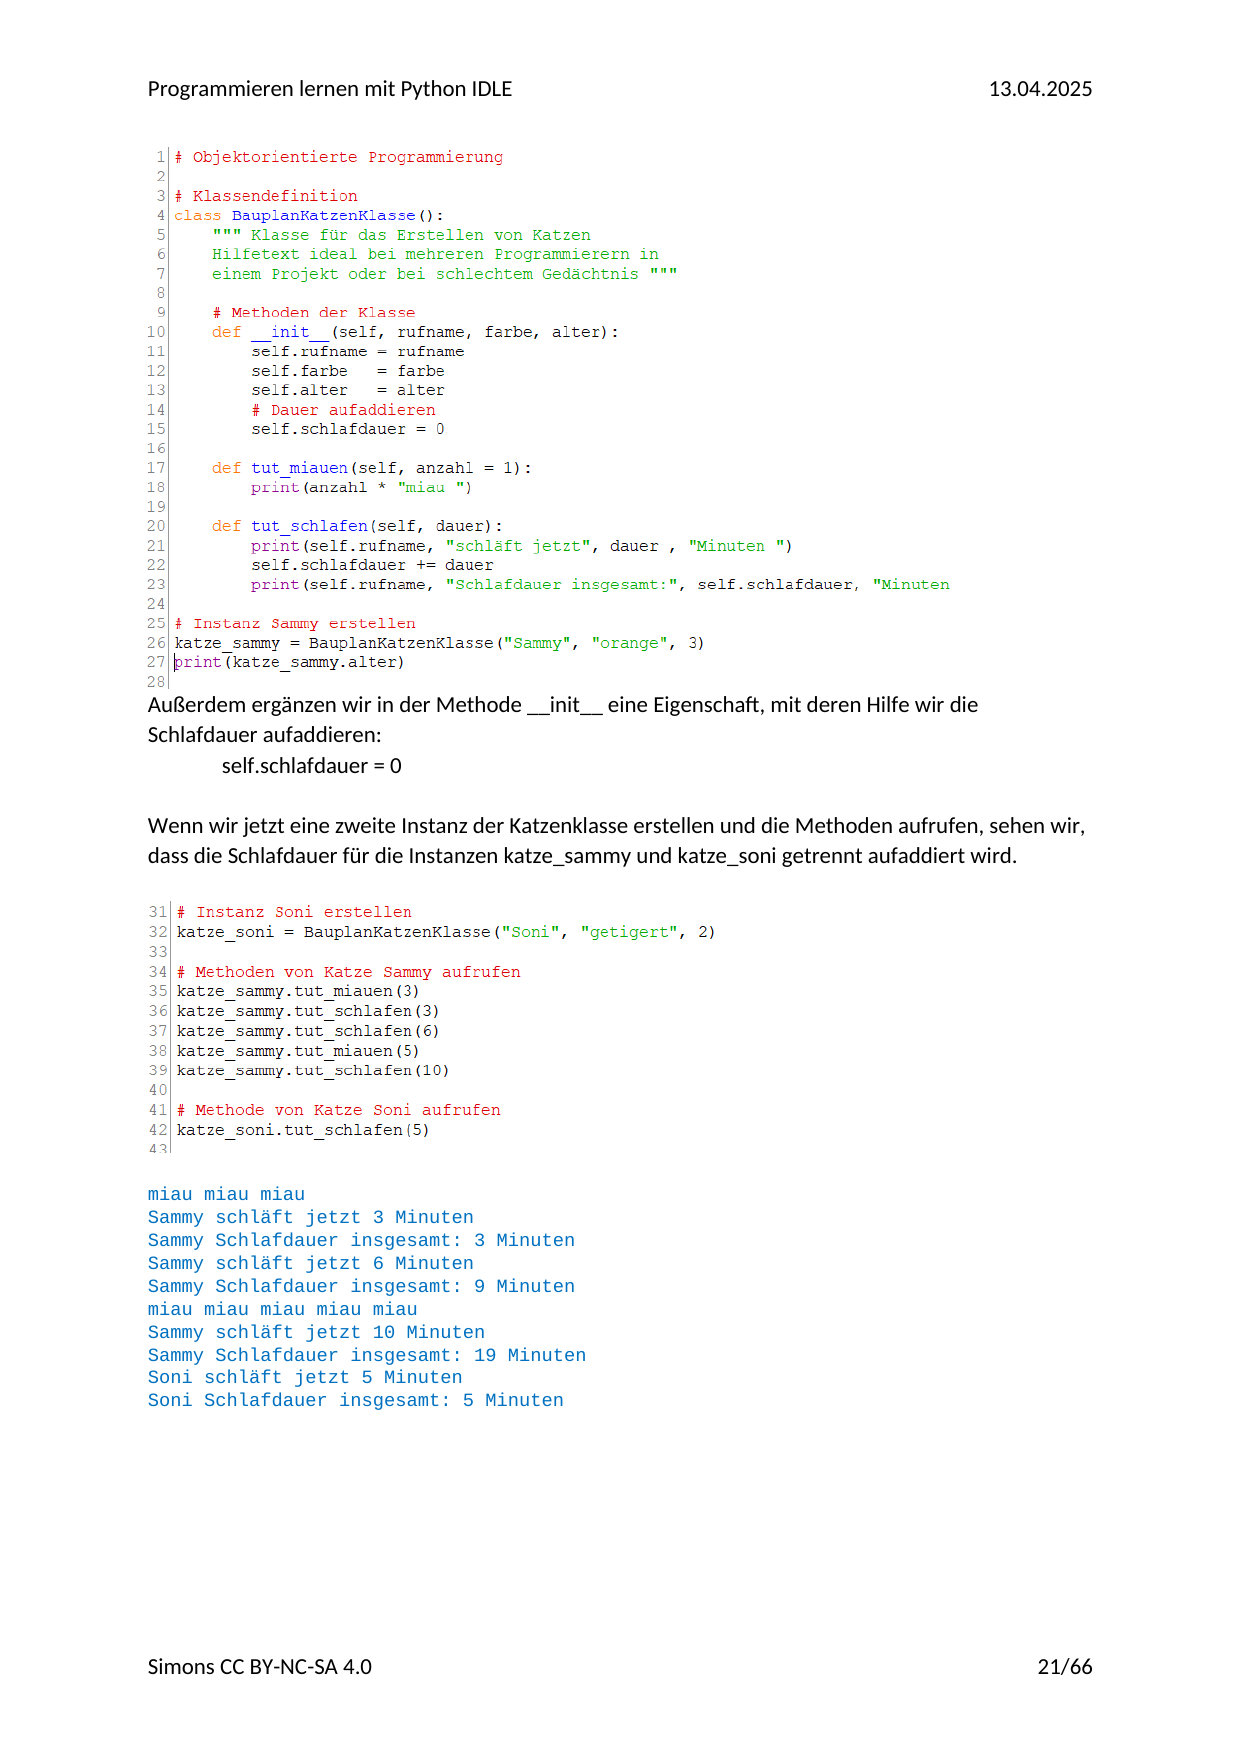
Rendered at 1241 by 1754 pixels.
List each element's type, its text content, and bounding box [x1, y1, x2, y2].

text Sammy Schlafdauer insgesamt: 3 Minuten [148, 1231, 1092, 1252]
text Sammy schläft jetzt 6 Minuten [148, 1254, 1092, 1275]
text Sammy Schlafdauer insgesamt: 9 Minuten [148, 1277, 1092, 1298]
picture [147, 147, 953, 689]
text Außerdem ergänzen wir in der Methode __init__ eine Eigenschaft, mit deren Hilfe wir die Schlafdauer aufaddieren: [148, 690, 1092, 748]
text Sammy schläft jetzt 3 Minuten [148, 1208, 1092, 1229]
text Sammy schläft jetzt 10 Minuten [148, 1322, 1092, 1344]
text self.schlafdauer = 0 [148, 751, 1092, 779]
text miau miau miau miau miau [148, 1299, 1092, 1321]
text Soni schläft jetzt 5 Minuten [148, 1368, 1092, 1389]
picture [147, 901, 802, 1153]
text miau miau miau [148, 1185, 1092, 1206]
text Soni Schlafdauer insgesamt: 5 Minuten [148, 1391, 1092, 1412]
text Wenn wir jetzt eine zweite Instanz der Katzenklasse erstellen und die Methoden aufrufen, sehen wir, dass die Schlafdauer für die Instanzen katze_sammy und katze_soni getrennt aufaddiert wird. [148, 811, 1092, 869]
text Sammy Schlafdauer insgesamt: 19 Minuten [148, 1345, 1092, 1367]
